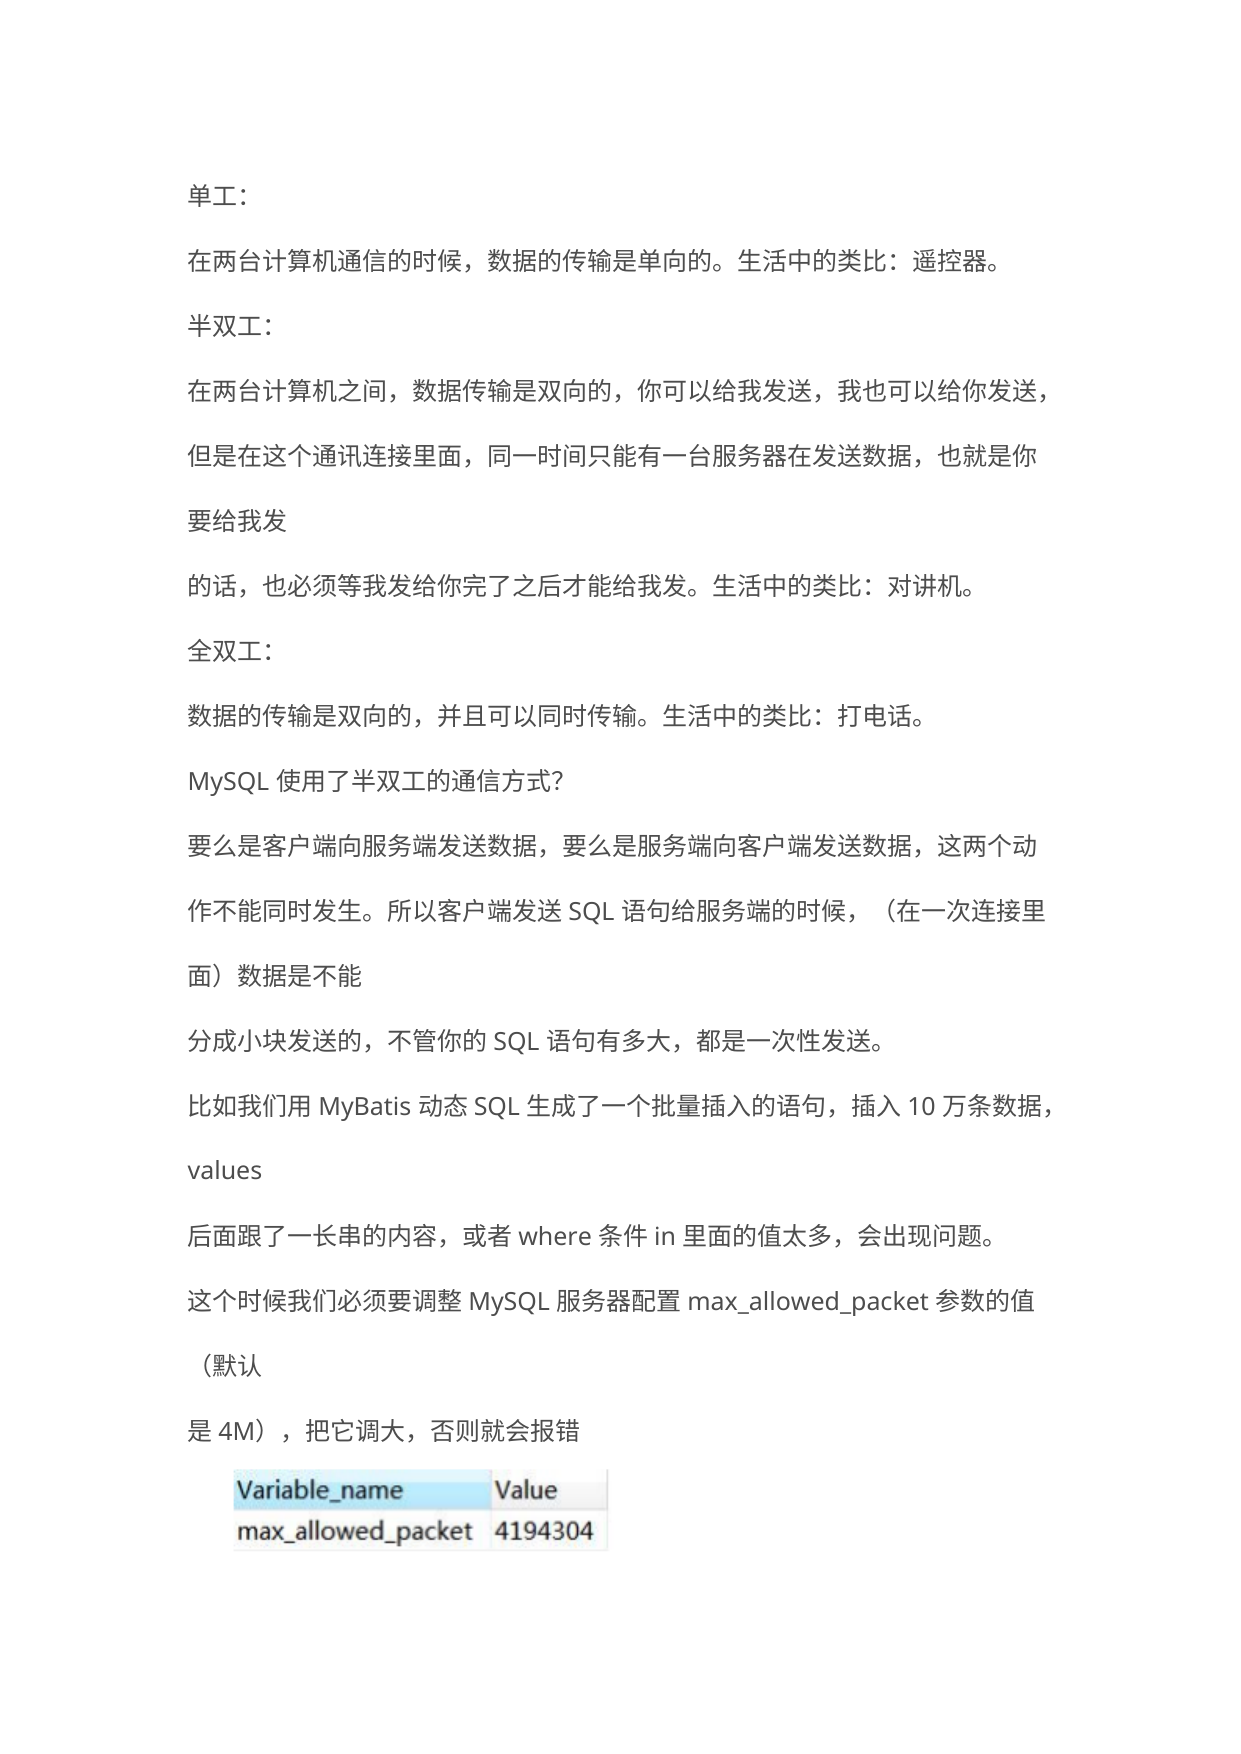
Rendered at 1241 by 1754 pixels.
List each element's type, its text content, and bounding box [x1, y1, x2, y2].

text 全双工： [187, 617, 1053, 682]
text 但是在这个通讯连接里面，同一时间只能有一台服务器在发送数据，也就是你要给我发 [187, 422, 1053, 552]
text 后面跟了一长串的内容，或者 where 条件 in 里面的值太多，会出现问题。 [187, 1202, 1053, 1267]
text 半双工： [187, 292, 1053, 357]
picture [187, 1468, 635, 1553]
text 这个时候我们必须要调整 MySQL 服务器配置 max_allowed_packet 参数的值（默认 [187, 1267, 1053, 1397]
text 要么是客户端向服务端发送数据，要么是服务端向客户端发送数据，这两个动作不能同时发生。所以客户端发送 SQL 语句给服务端的时候，（在一次连接里面）数据是不能 [187, 812, 1053, 1007]
text 数据的传输是双向的，并且可以同时传输。生活中的类比：打电话。 [187, 682, 1053, 747]
text 比如我们用 MyBatis 动态 SQL 生成了一个批量插入的语句，插入 10 万条数据， [187, 1072, 1053, 1137]
text 在两台计算机通信的时候，数据的传输是单向的。生活中的类比：遥控器。 [187, 227, 1053, 292]
text 单工： [187, 162, 1053, 227]
text 的话，也必须等我发给你完了之后才能给我发。生活中的类比：对讲机。 [187, 552, 1053, 617]
text values [187, 1137, 1053, 1202]
text 是 4M），把它调大，否则就会报错 [187, 1397, 1053, 1462]
text 在两台计算机之间，数据传输是双向的，你可以给我发送，我也可以给你发送， [187, 357, 1053, 422]
text MySQL 使用了半双工的通信方式？ [187, 747, 1053, 812]
text 分成小块发送的，不管你的 SQL 语句有多大，都是一次性发送。 [187, 1007, 1053, 1072]
